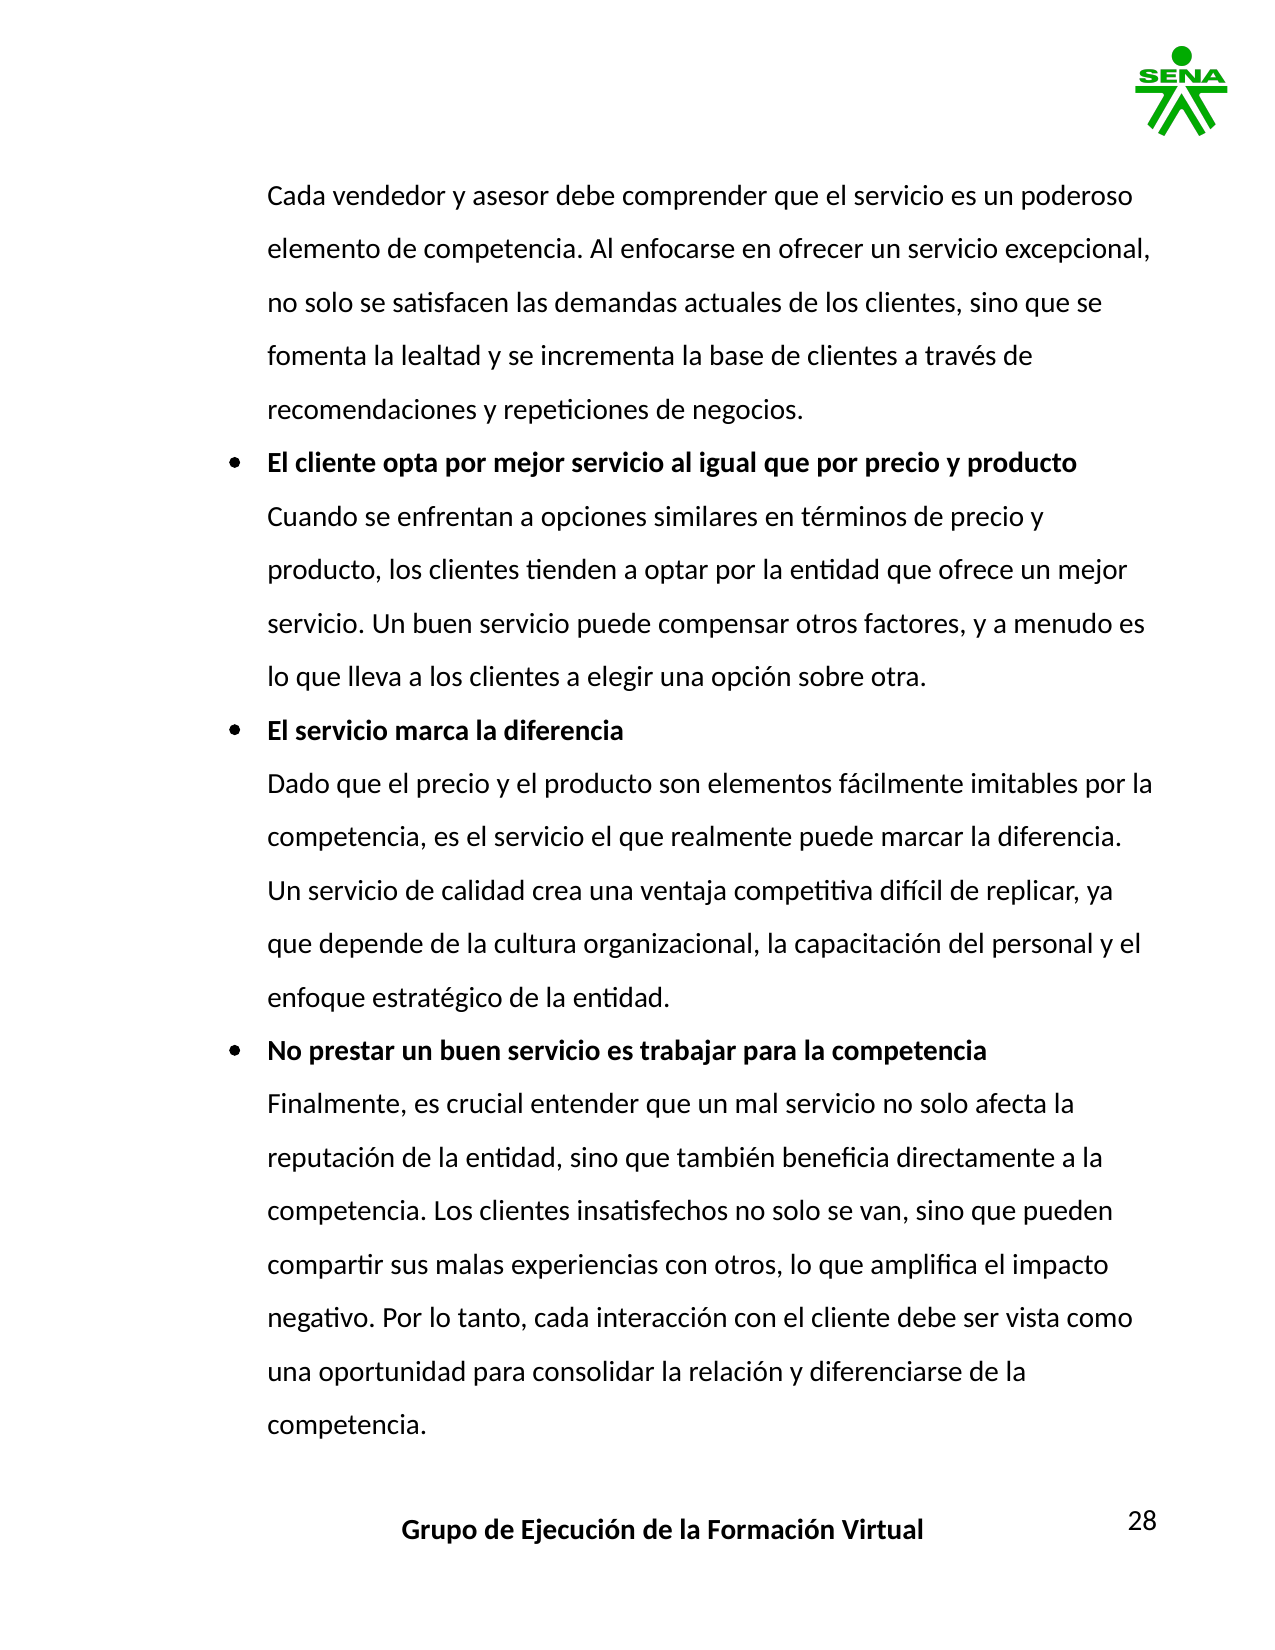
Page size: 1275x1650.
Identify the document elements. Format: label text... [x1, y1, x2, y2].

list El cliente opta por mejor servicio al igual que por precio y producto [229, 444, 1157, 480]
list El servicio marca la diferencia [229, 712, 1157, 747]
list Cada vendedor y asesor debe comprender que el servicio es un poderoso elemento de competencia. Al enfocarse en ofrecer un servicio excepcional, no solo se satisfacen las demandas actuales de los clientes, sino que se fomenta la lealtad y se incrementa la base de clientes a través de recomendaciones y repeticiones de negocios. [267, 177, 1157, 427]
list Finalmente, es crucial entender que un mal servicio no solo afecta la reputación de la entidad, sino que también beneficia directamente a la competencia. Los clientes insatisfechos no solo se van, sino que pueden compartir sus malas experiencias con otros, lo que amplifica el impacto negativo. Por lo tanto, cada interacción con el cliente debe ser vista como una oportunidad para consolidar la relación y diferenciarse de la competencia. [267, 1086, 1157, 1442]
list No prestar un buen servicio es trabajar para la competencia [229, 1032, 1157, 1068]
picture [1135, 46, 1228, 136]
list Cuando se enfrentan a opciones similares en términos de precio y producto, los clientes tienden a optar por la entidad que ofrece un mejor servicio. Un buen servicio puede compensar otros factores, y a menudo es lo que lleva a los clientes a elegir una opción sobre otra. [267, 498, 1157, 694]
list Dado que el precio y el producto son elementos fácilmente imitables por la competencia, es el servicio el que realmente puede marcar la diferencia. Un servicio de calidad crea una ventaja competitiva difícil de replicar, ya que depende de la cultura organizacional, la capacitación del personal y el enfoque estratégico de la entidad. [267, 765, 1157, 1014]
